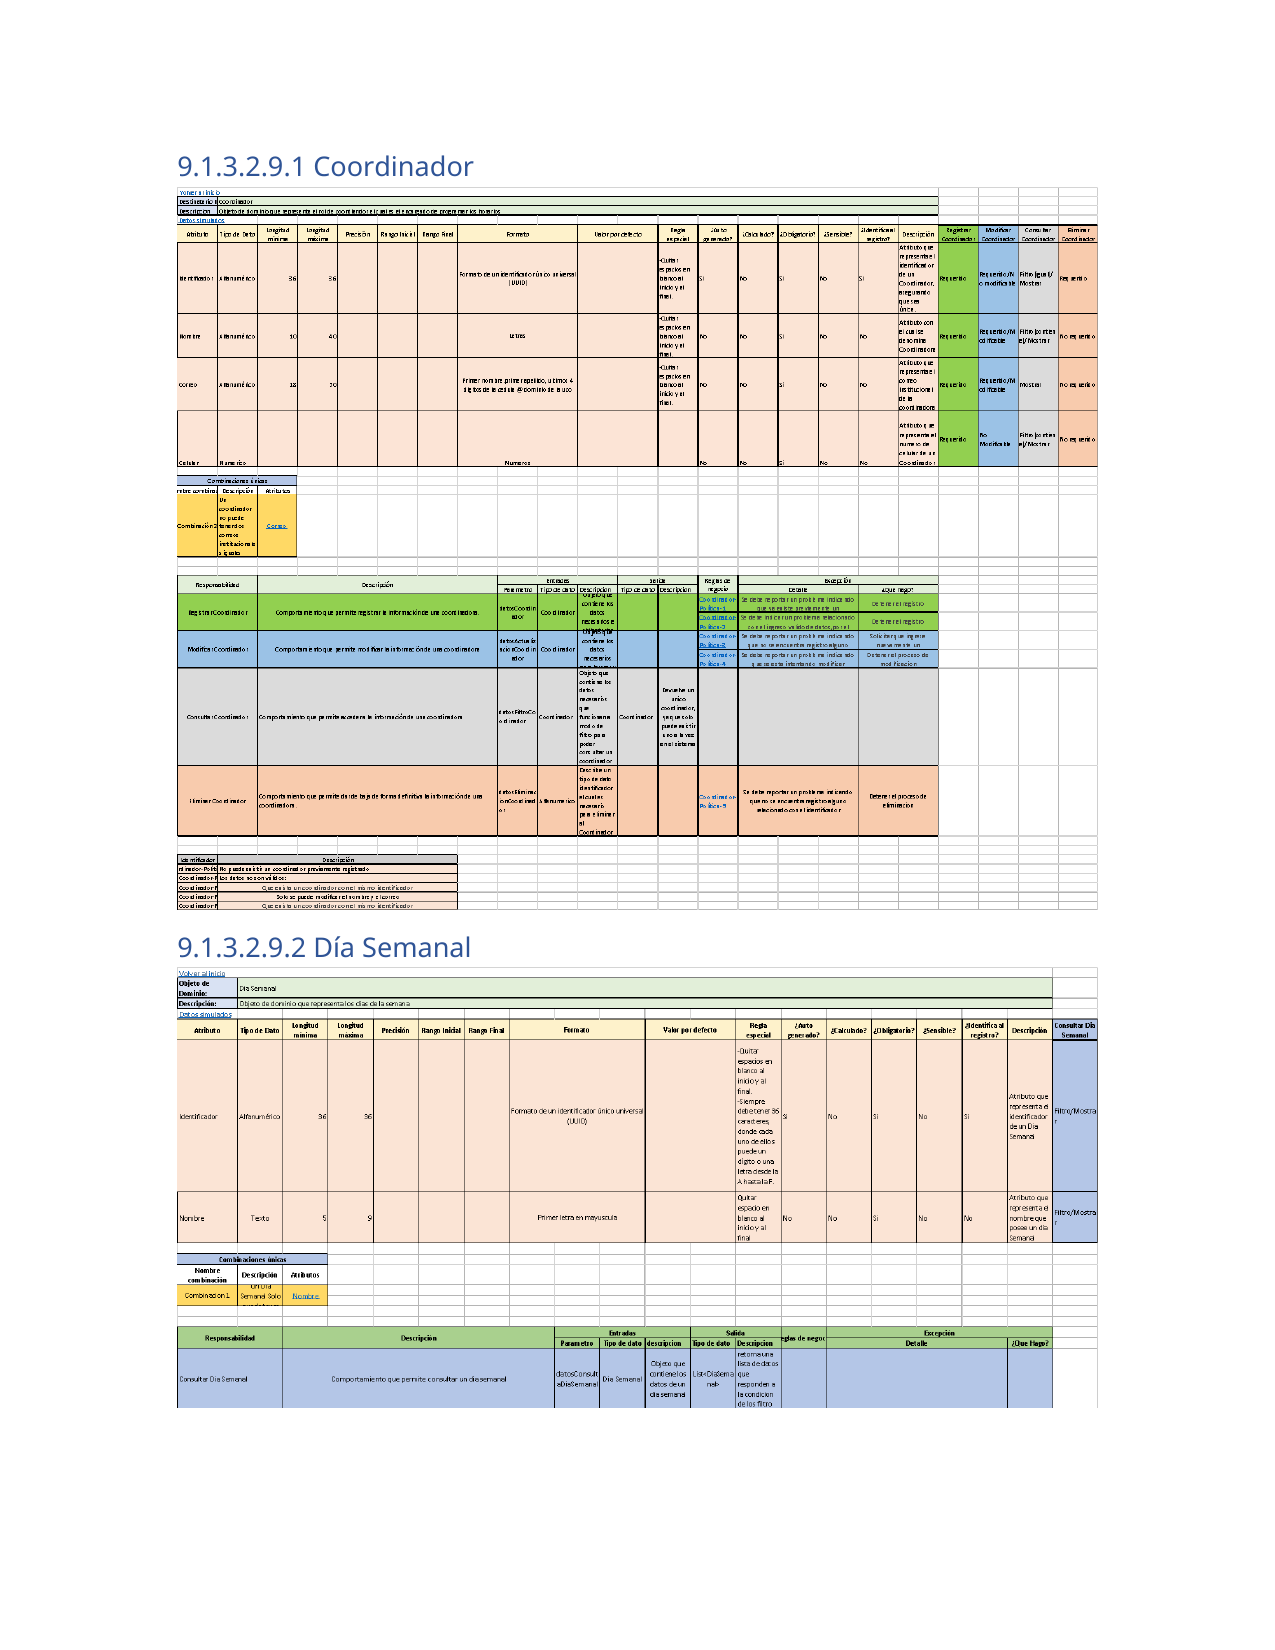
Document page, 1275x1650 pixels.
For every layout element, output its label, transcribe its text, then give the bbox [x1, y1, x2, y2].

subtitle 9.1.3.2.9.1 Coordinador [177, 148, 1098, 184]
picture [177, 967, 1098, 1408]
subtitle 9.1.3.2.9.2 Día Semanal [177, 928, 1098, 965]
picture [177, 187, 1098, 910]
